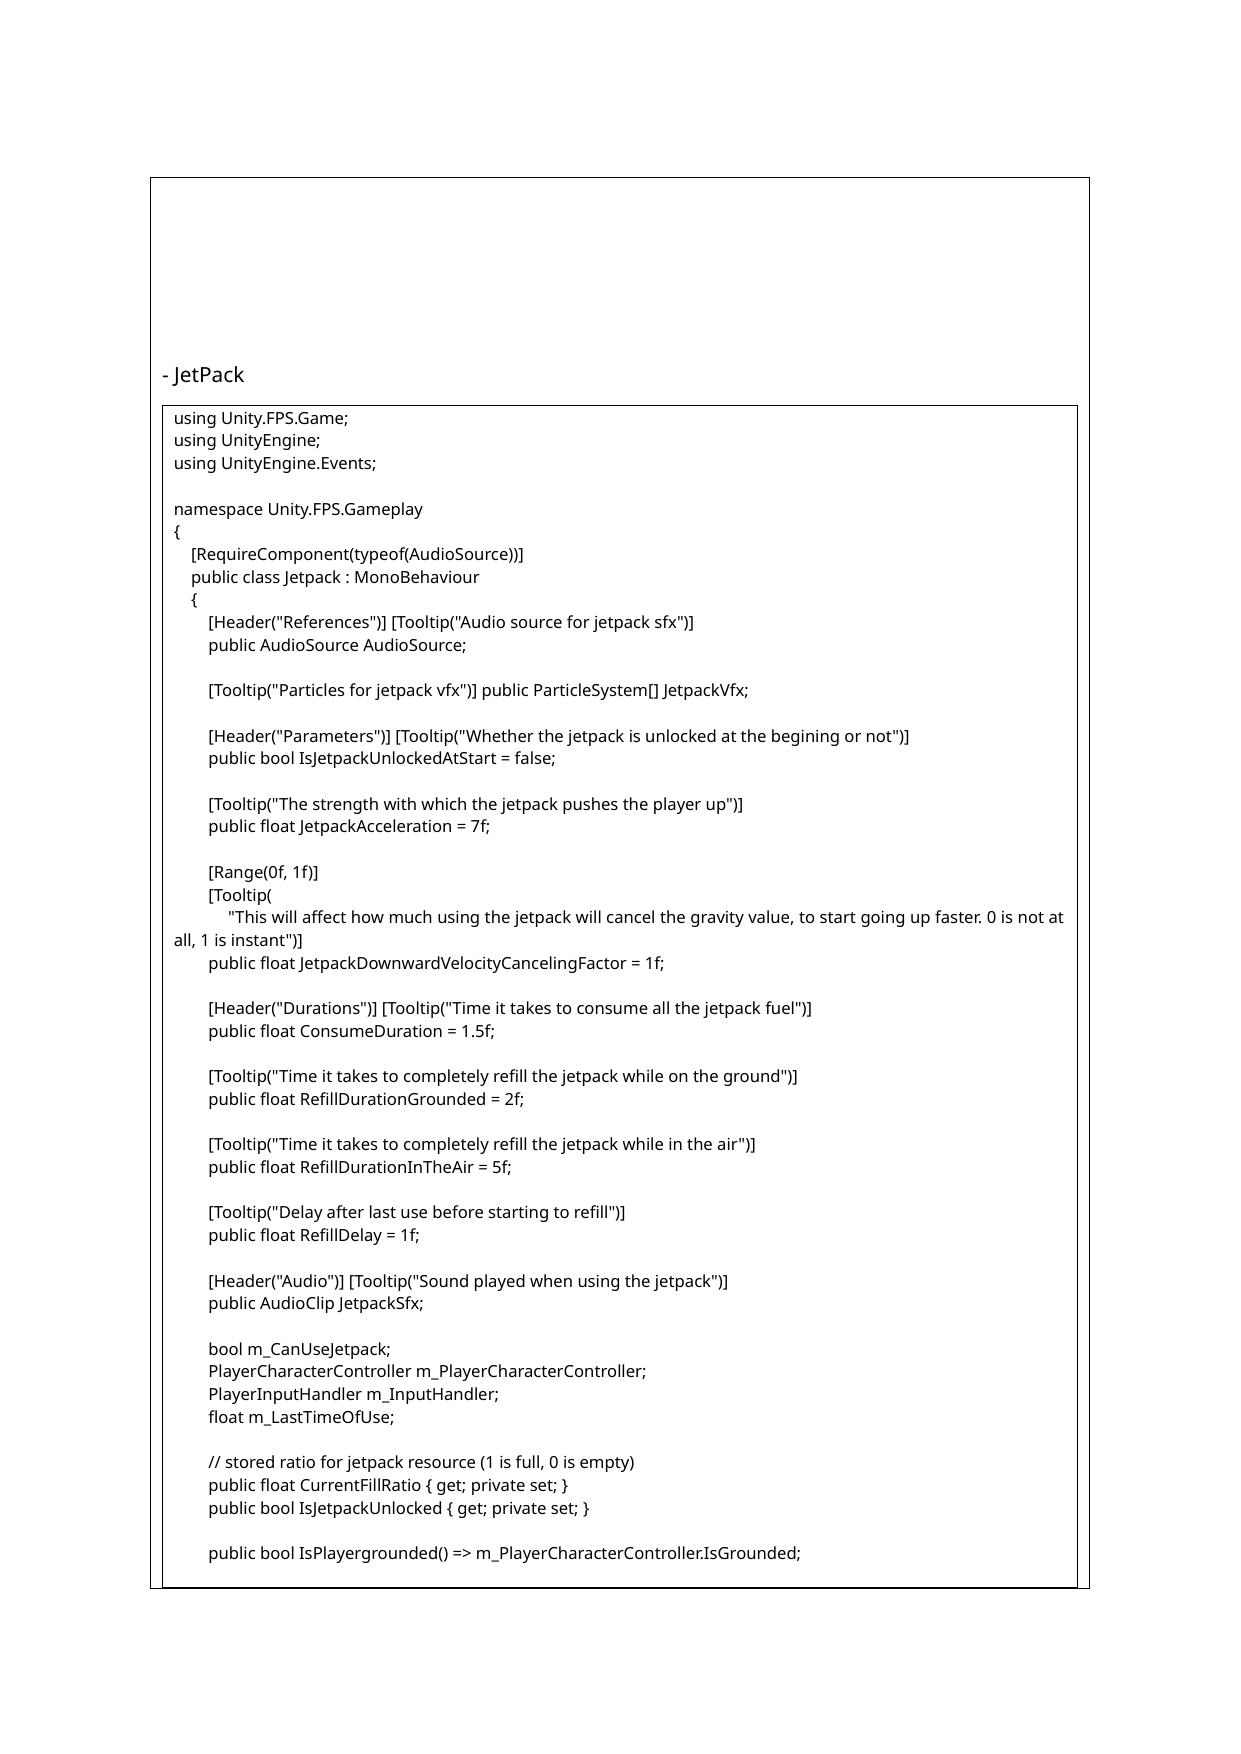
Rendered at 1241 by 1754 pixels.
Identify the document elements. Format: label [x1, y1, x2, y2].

table_header [151, 178, 1089, 1588]
